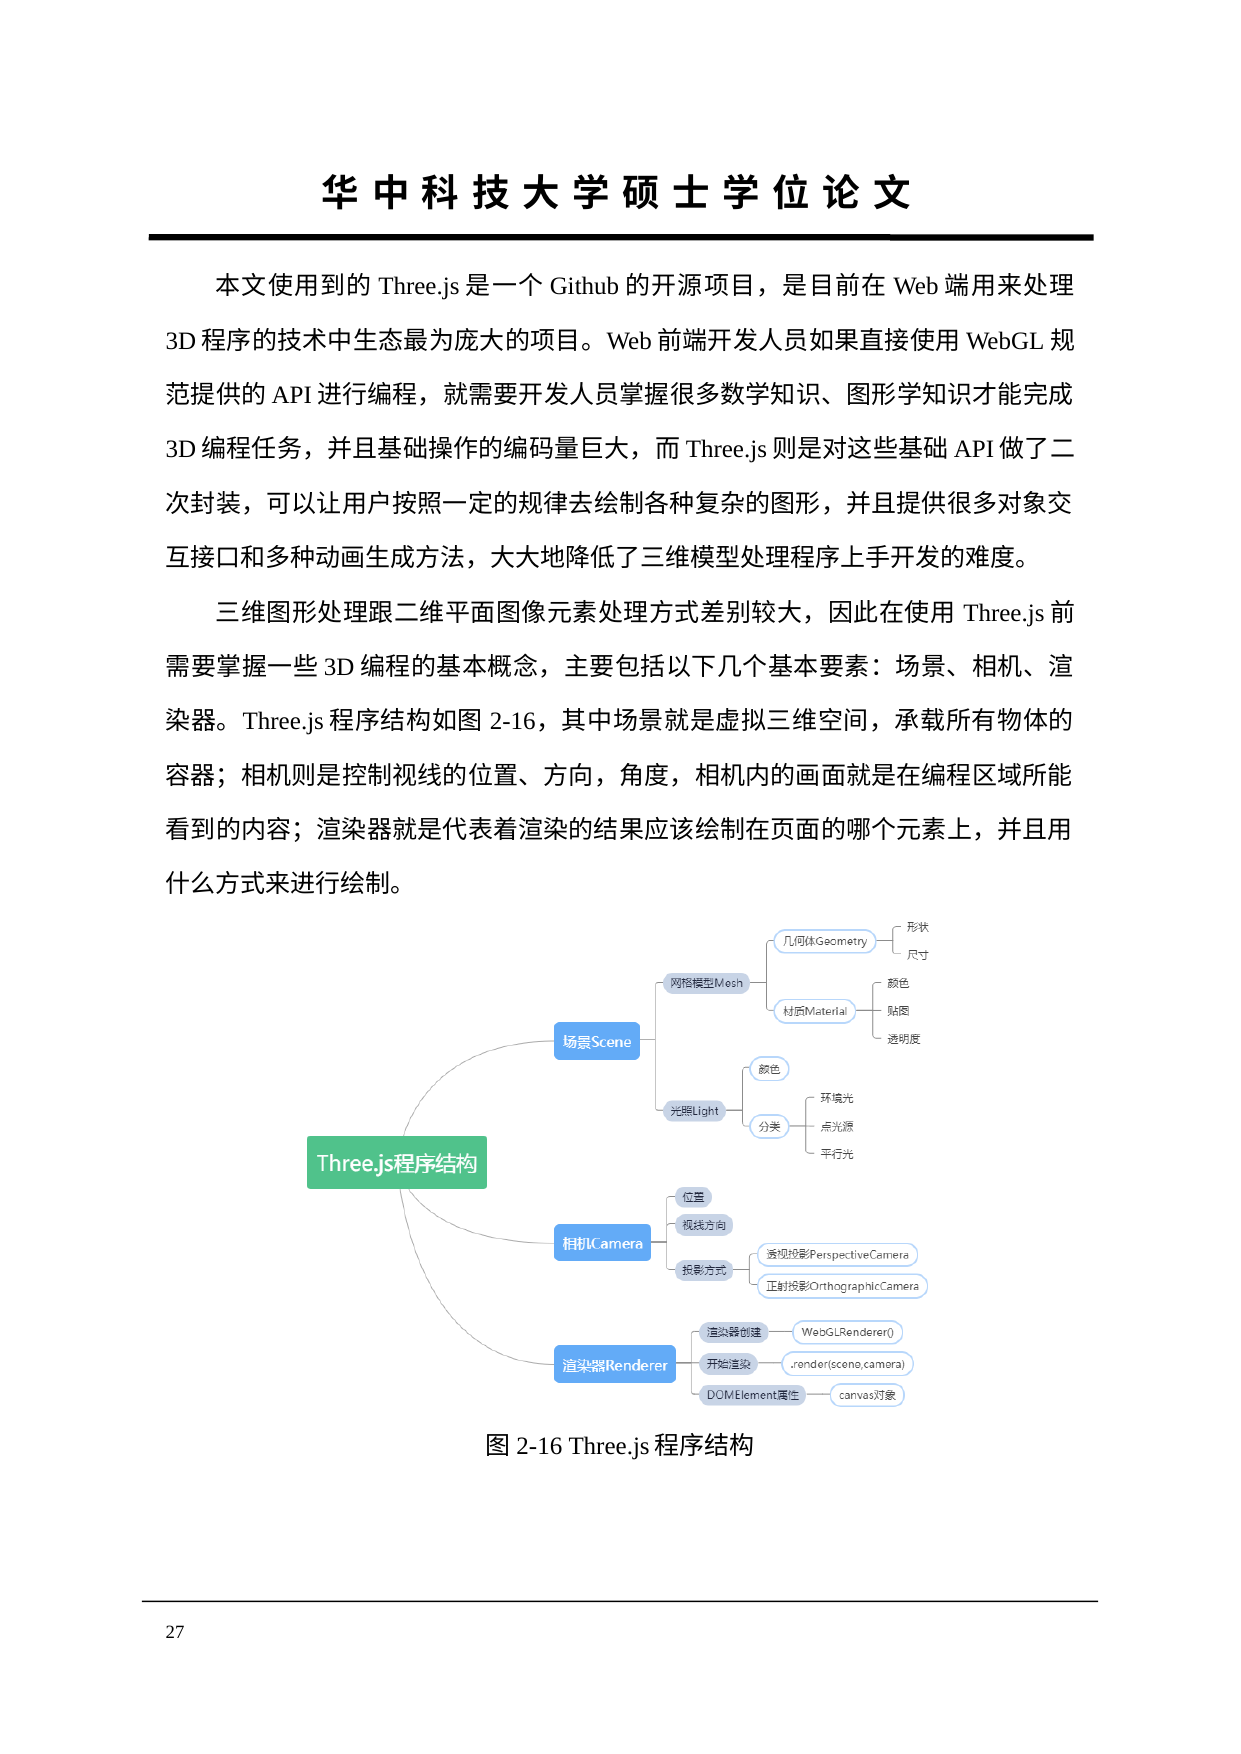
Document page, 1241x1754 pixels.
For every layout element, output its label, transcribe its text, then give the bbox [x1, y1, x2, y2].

text 本文使用到的Three.js是一个Github的开源项目，是目前在Web端用来处理3D程序的技术中生态最为庞大的项目。Web前端开发人员如果直接使用WebGL规范提供的API进行编程，就需要开发人员掌握很多数学知识、图形学知识才能完成3D编程任务，并且基础操作的编码量巨大，而Three.js则是对这些基础API做了二次封装，可以让用户按照一定的规律去绘制各种复杂的图形，并且提供很多对象交互接口和多种动画生成方法，大大地降低了三维模型处理程序上手开发的难度。 [165, 266, 1075, 574]
picture [302, 918, 938, 1411]
